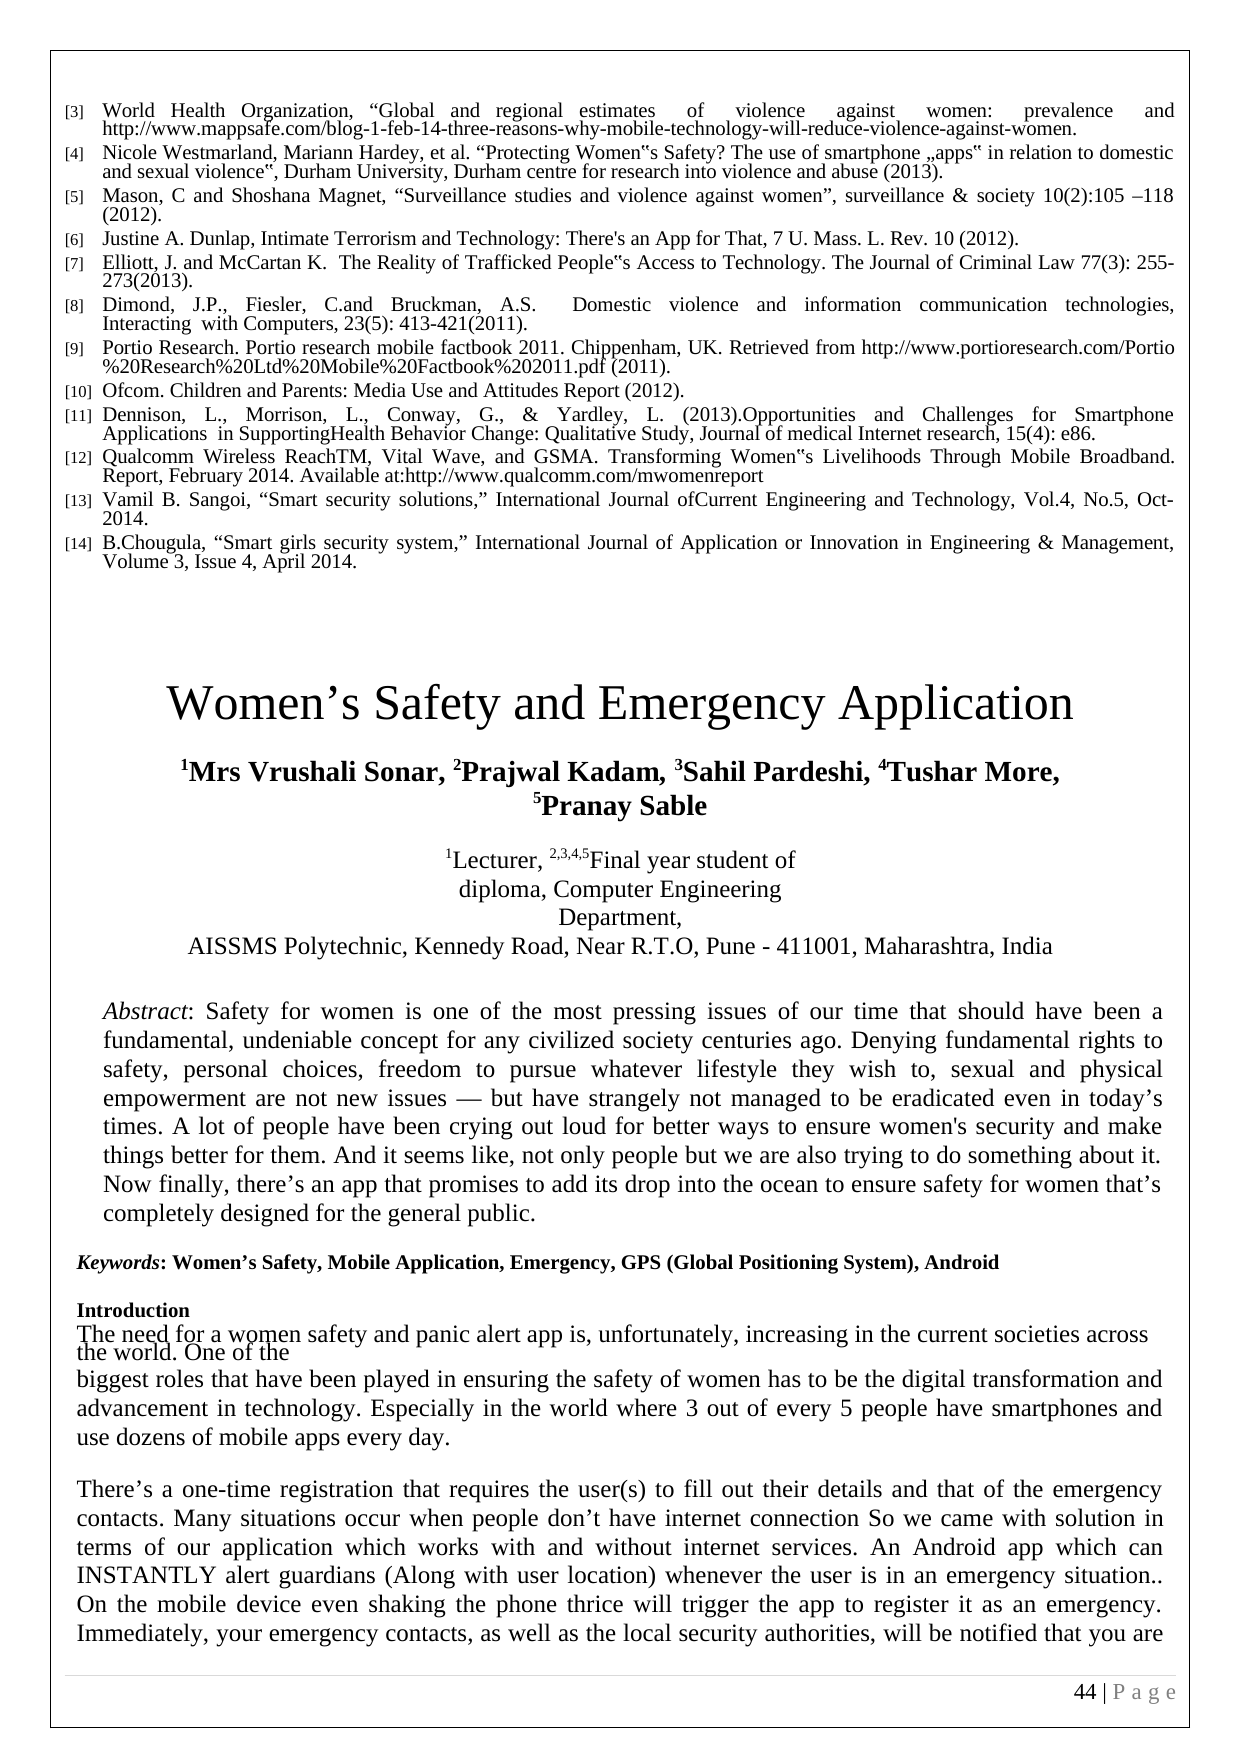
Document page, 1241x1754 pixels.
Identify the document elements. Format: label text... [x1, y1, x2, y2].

list Justine A. Dunlap, Intimate Terrorism and Technology: There's an App for That, 7 U. Mass. L. Rev. 10 (2012). [64, 230, 1176, 249]
title Women’s Safety and Emergency Application [164, 672, 1076, 730]
list World Health Organization, “Global and regional estimates of violence against women: prevalence and http://www.mappsafe.com/blog-1-feb-14-three-reasons-why-mobile-technology-will-reduce-violence-against-women. [64, 102, 1176, 139]
list Mason, C and Shoshana Magnet, “Surveillance studies and violence against women”, surveillance & society 10(2):105 –118 (2012). [64, 187, 1176, 225]
list Elliott, J. and McCartan K. The Reality of Trafficked People‟s Access to Technology. The Journal of Criminal Law 77(3): 255-273(2013). [64, 254, 1176, 292]
list Dimond, J.P., Fiesler, C.and Bruckman, A.S. Domestic violence and information communication technologies, Interacting with Computers, 23(5): 413-421(2011). [64, 297, 1176, 334]
list B.Chougula, “Smart girls security system,” International Journal of Application or Innovation in Engineering & Management, Volume 3, Issue 4, April 2014. [64, 534, 1176, 572]
text AISSMS Polytechnic, Kennedy Road, Near R.T.O, Pune - 411001, Maharashtra, India [164, 931, 1076, 960]
list Ofcom. Children and Parents: Media Use and Attitudes Report (2012). [64, 382, 1176, 401]
list Portio Research. Portio research mobile factbook 2011. Chippenham, UK. Retrieved from http://www.portioresearch.com/Portio%20Research%20Ltd%20Mobile%20Factbook%202011.pdf (2011). [64, 339, 1176, 377]
list Dennison, L., Morrison, L., Conway, G., & Yardley, L. (2013).Opportunities and Challenges for Smartphone Applications in SupportingHealth Behavior Change: Qualitative Study, Journal of medical Internet research, 15(4): e86. [64, 406, 1176, 444]
text biggest roles that have been played in ensuring the safety of women has to be the digital transformation and advancement in technology. Especially in the world where 3 out of every 5 people have smartphones and use dozens of mobile apps every day. [76, 1364, 1164, 1450]
text Keywords: Women’s Safety, Mobile Application, Emergency, GPS (Global Positioning System), Android Introduction [76, 1231, 1002, 1327]
subtitle Abstract: Safety for women is one of the most pressing issues of our time that should have been a fundamental, undeniable concept for any civilized society centuries ago. Denying fundamental rights to safety, personal choices, freedom to pursue whatever lifestyle they wish to, sexual and physical empowerment are not new issues — but have strangely not managed to be eradicated even in today’s times. A lot of people have been crying out loud for better ways to ensure women's security and make things better for them. And it seems like, not only people but we are also trying to do something about it. Now finally, there’s an app that promises to add its drop into the ocean to ensure safety for women that’s completely designed for the general public. [103, 996, 1164, 1226]
list Nicole Westmarland, Mariann Hardey, et al. “Protecting Women‟s Safety? The use of smartphone „apps‟ in relation to domestic and sexual violence‟, Durham University, Durham centre for research into violence and abuse (2013). [64, 145, 1176, 182]
text 1Lecturer, 2,3,4,5Final year student of diploma, Computer Engineering Department, [433, 845, 808, 931]
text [76, 1474, 1164, 1647]
list Vamil B. Sangoi, “Smart security solutions,” International Journal ofCurrent Engineering and Technology, Vol.4, No.5, Oct-2014. [64, 492, 1176, 529]
list Qualcomm Wireless ReachTM, Vital Wave, and GSMA. Transforming Women‟s Livelihoods Through Mobile Broadband. Report, February 2014. Available at:http://www.qualcomm.com/mwomenreport [64, 449, 1176, 486]
subtitle 1Mrs Vrushali Sonar, 2Prajwal Kadam, 3Sahil Pardeshi, 4Tushar More, 5Pranay Sable [164, 754, 1076, 822]
text The need for a women safety and panic alert app is, unfortunately, increasing in the current societies across the world. One of the [76, 1327, 1176, 1364]
